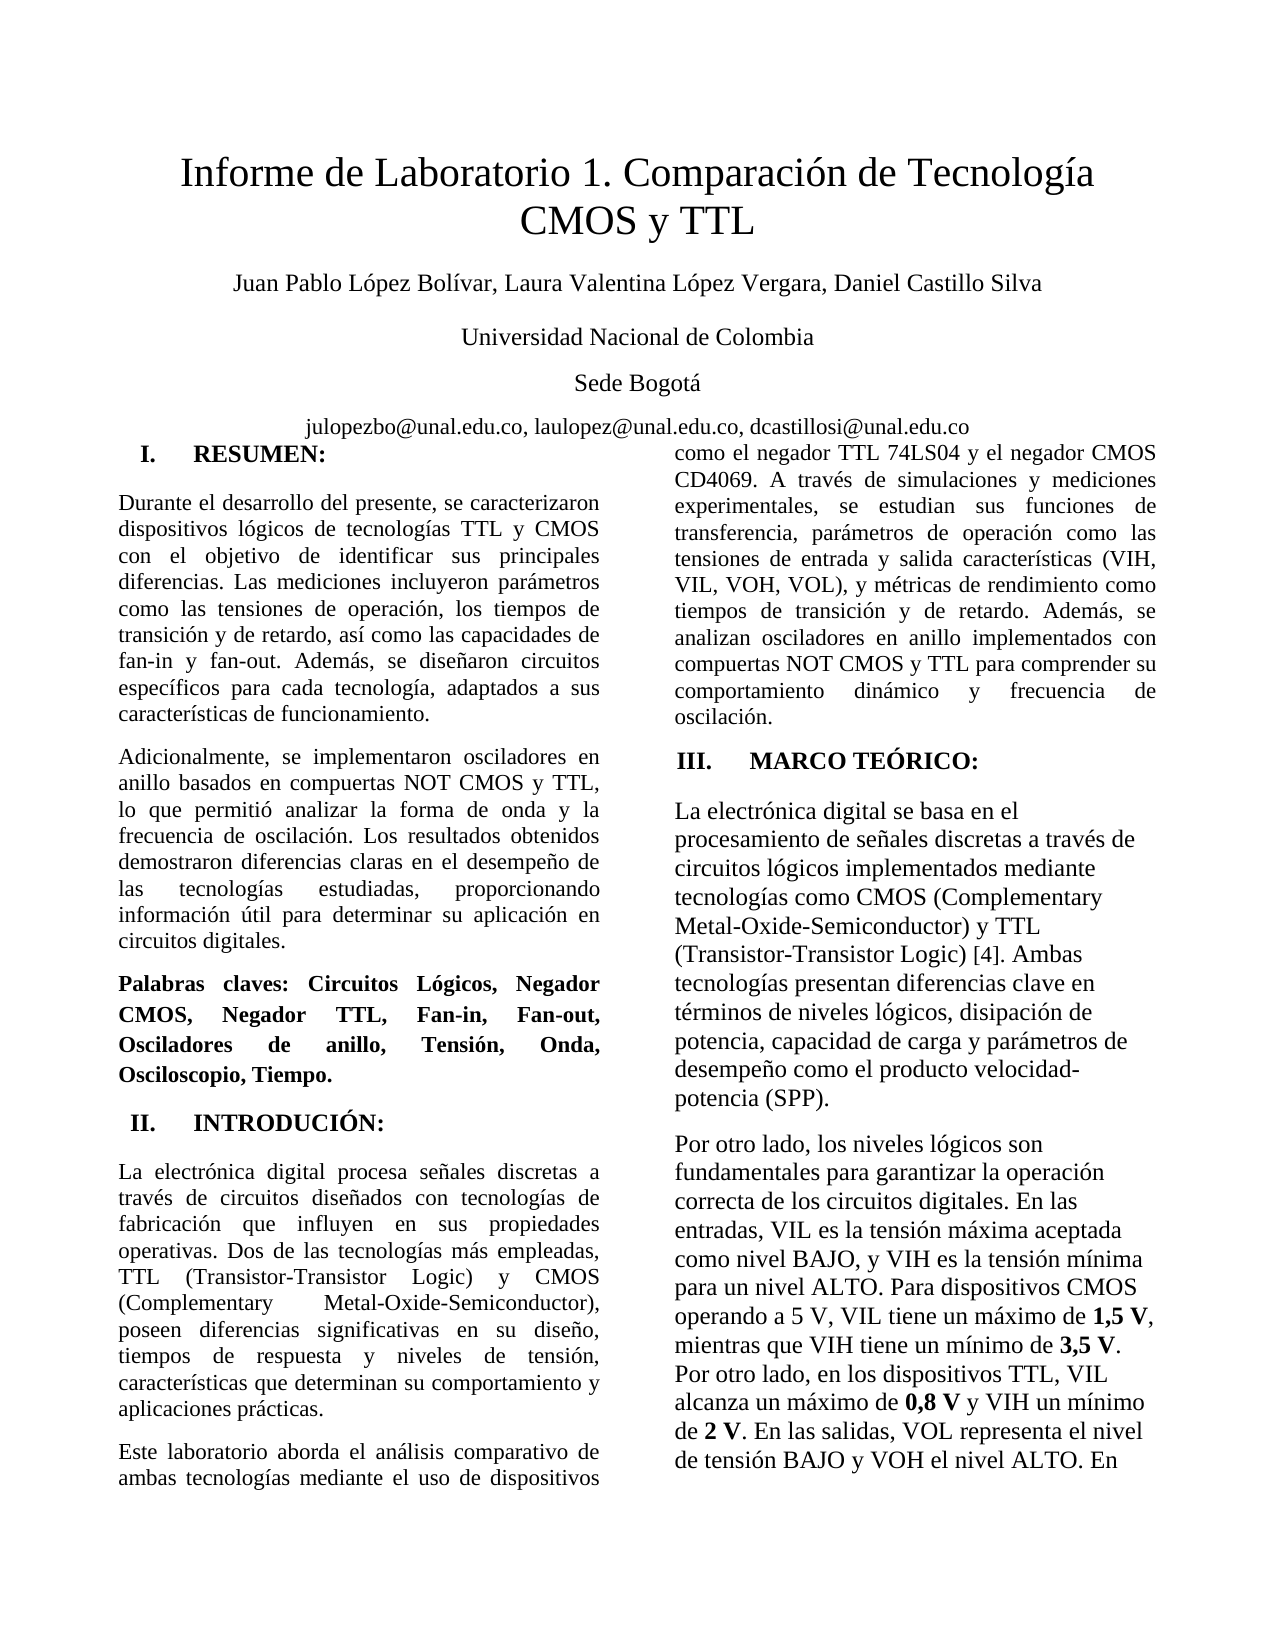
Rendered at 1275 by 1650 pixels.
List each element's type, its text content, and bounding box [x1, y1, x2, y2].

text Universidad Nacional de Colombia [118, 322, 1157, 351]
text Informe de Laboratorio 1. Comparación de Tecnología CMOS y TTL [118, 148, 1157, 243]
text Palabras claves: Circuitos Lógicos, Negador CMOS, Negador TTL, Fan-in, Fan-out, Osciladores de anillo, Tensión, Onda, Osciloscopio, Tiempo. [118, 971, 601, 1087]
list INTRODUCIÓN: [156, 1108, 601, 1137]
text Juan Pablo López Bolívar, Laura Valentina López Vergara, Daniel Castillo Silva [118, 268, 1157, 297]
text julopezbo@unal.edu.co, laulopez@unal.edu.co, dcastillosi@unal.edu.co [118, 413, 523, 439]
text Sede Bogotá [118, 368, 1157, 396]
text La electrónica digital se basa en el procesamiento de señales discretas a través de circuitos lógicos implementados mediante tecnologías como CMOS (Complementary Metal-Oxide-Semiconductor) y TTL (Transistor-Transistor Logic) [4]. Ambas tecnologías presentan diferencias clave en términos de niveles lógicos, disipación de potencia, capacidad de carga y parámetros de desempeño como el producto velocidad-potencia (SPP). [674, 796, 1157, 1112]
list MARCO TEÓRICO: [712, 746, 1157, 775]
list RESUMEN: [156, 439, 601, 468]
text Adicionalmente, se implementaron osciladores en anillo basados en compuertas NOT CMOS y TTL, lo que permitió analizar la forma de onda y la frecuencia de oscilación. Los resultados obtenidos demostraron diferencias claras en el desempeño de las tecnologías estudiadas, proporcionando información útil para determinar su aplicación en circuitos digitales. [118, 743, 601, 954]
text julopezbo@unal.edu.co, laulopez@unal.edu.co, dcastillosi@unal.edu.co [534, 413, 1157, 439]
text La electrónica digital procesa señales discretas a través de circuitos diseñados con tecnologías de fabricación que influyen en sus propiedades operativas. Dos de las tecnologías más empleadas, TTL (Transistor-Transistor Logic) y CMOS (Complementary Metal-Oxide-Semiconductor), poseen diferencias significativas en su diseño, tiempos de respuesta y niveles de tensión, características que determinan su comportamiento y aplicaciones prácticas. [118, 1158, 601, 1421]
text Durante el desarrollo del presente, se caracterizaron dispositivos lógicos de tecnologías TTL y CMOS con el objetivo de identificar sus principales diferencias. Las mediciones incluyeron parámetros como las tensiones de operación, los tiempos de transición y de retardo, así como las capacidades de fan-in y fan-out. Además, se diseñaron circuitos específicos para cada tecnología, adaptados a sus características de funcionamiento. [118, 489, 601, 726]
text Este laboratorio aborda el análisis comparativo de ambas tecnologías mediante el uso de dispositivos como el negador TTL 74LS04 y el negador CMOS CD4069. A través de simulaciones y mediciones experimentales, se estudian sus funciones de transferencia, parámetros de operación como las tensiones de entrada y salida características (VIH, VIL, VOH, VOL), y métricas de rendimiento como tiempos de transición y de retardo. Además, se analizan osciladores en anillo implementados con compuertas NOT CMOS y TTL para comprender su comportamiento dinámico y frecuencia de oscilación. [674, 439, 1157, 729]
